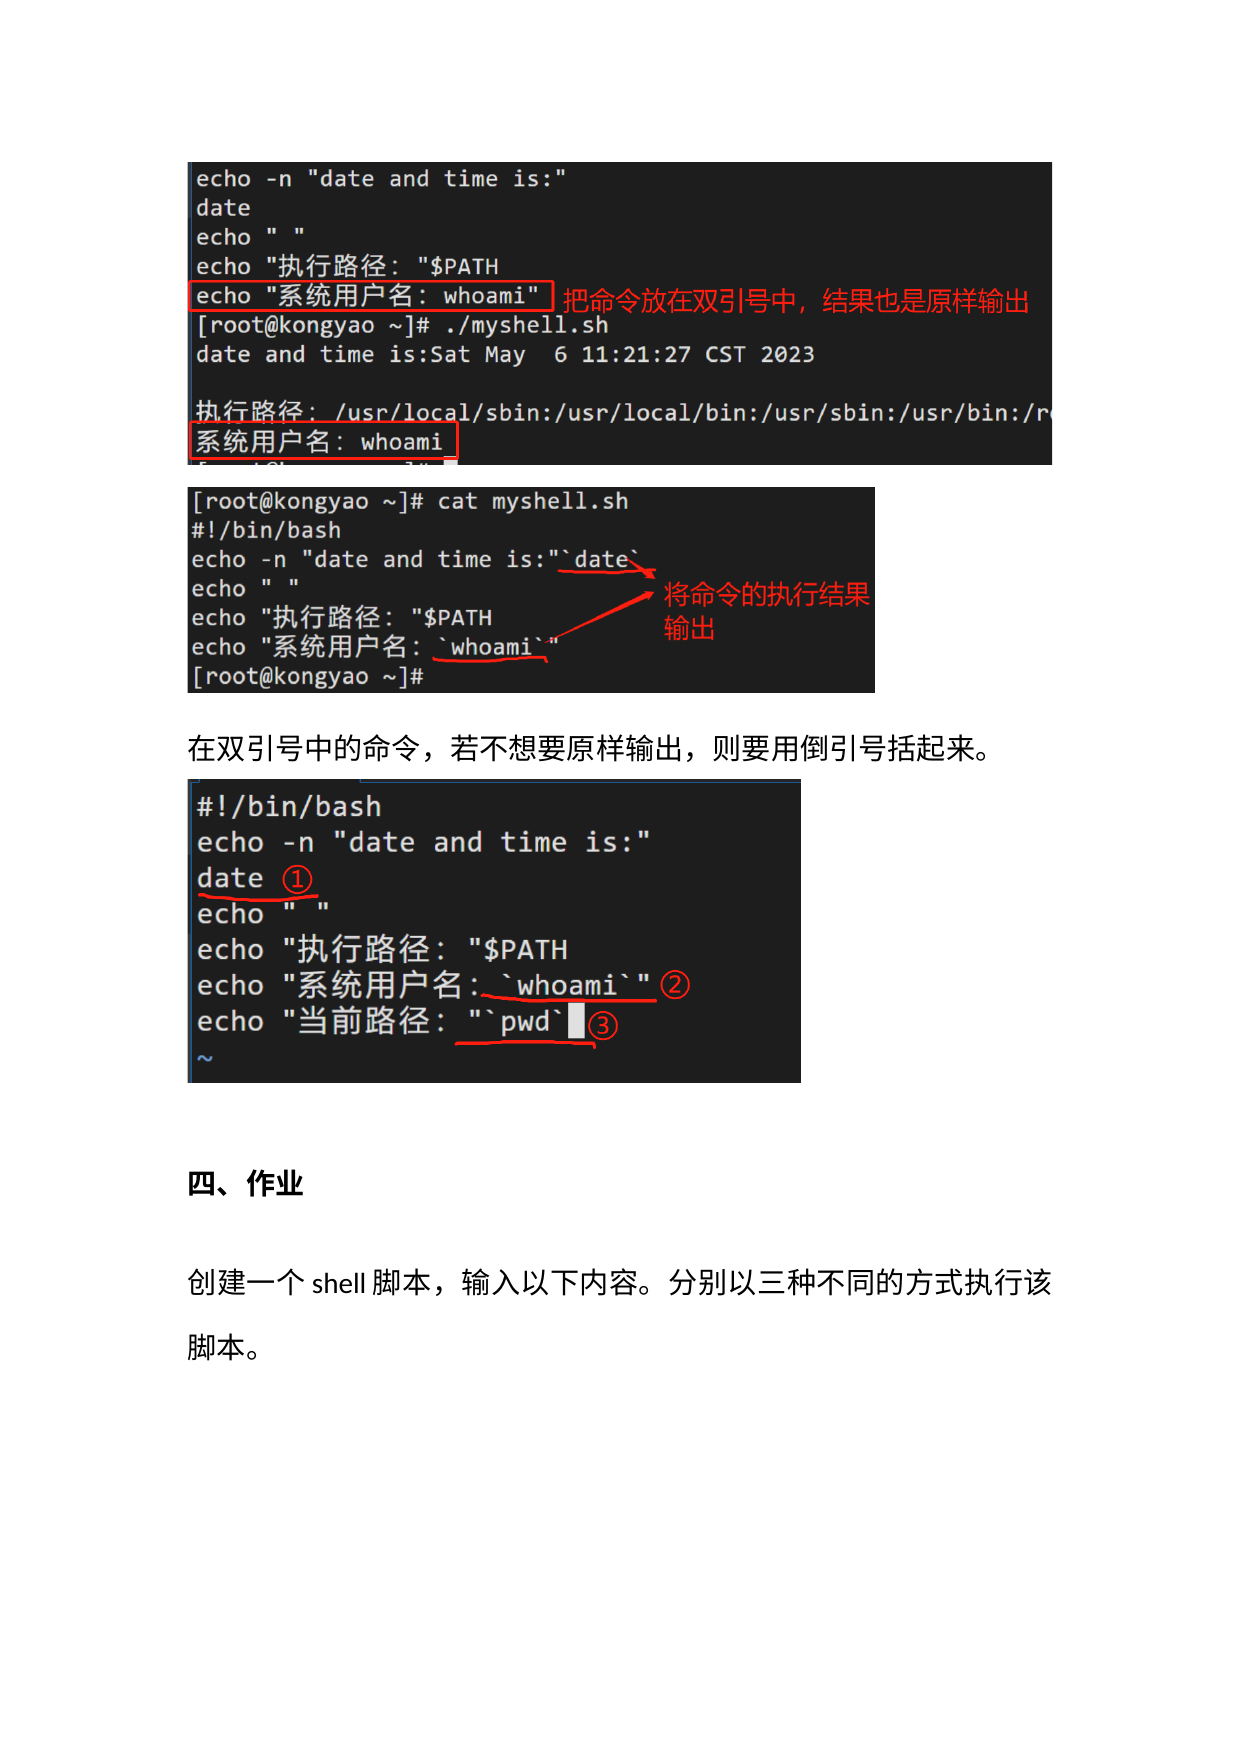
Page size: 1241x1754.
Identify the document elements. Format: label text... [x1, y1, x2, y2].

subtitle 四、作业 [187, 1149, 1053, 1214]
picture [187, 487, 875, 693]
text 在双引号中的命令，若不想要原样输出，则要用倒引号括起来。 [187, 714, 1053, 779]
picture [187, 779, 801, 1083]
picture [187, 162, 1053, 465]
text 创建一个shell脚本，输入以下内容。分别以三种不同的方式执行该脚本。 [187, 1248, 1053, 1378]
